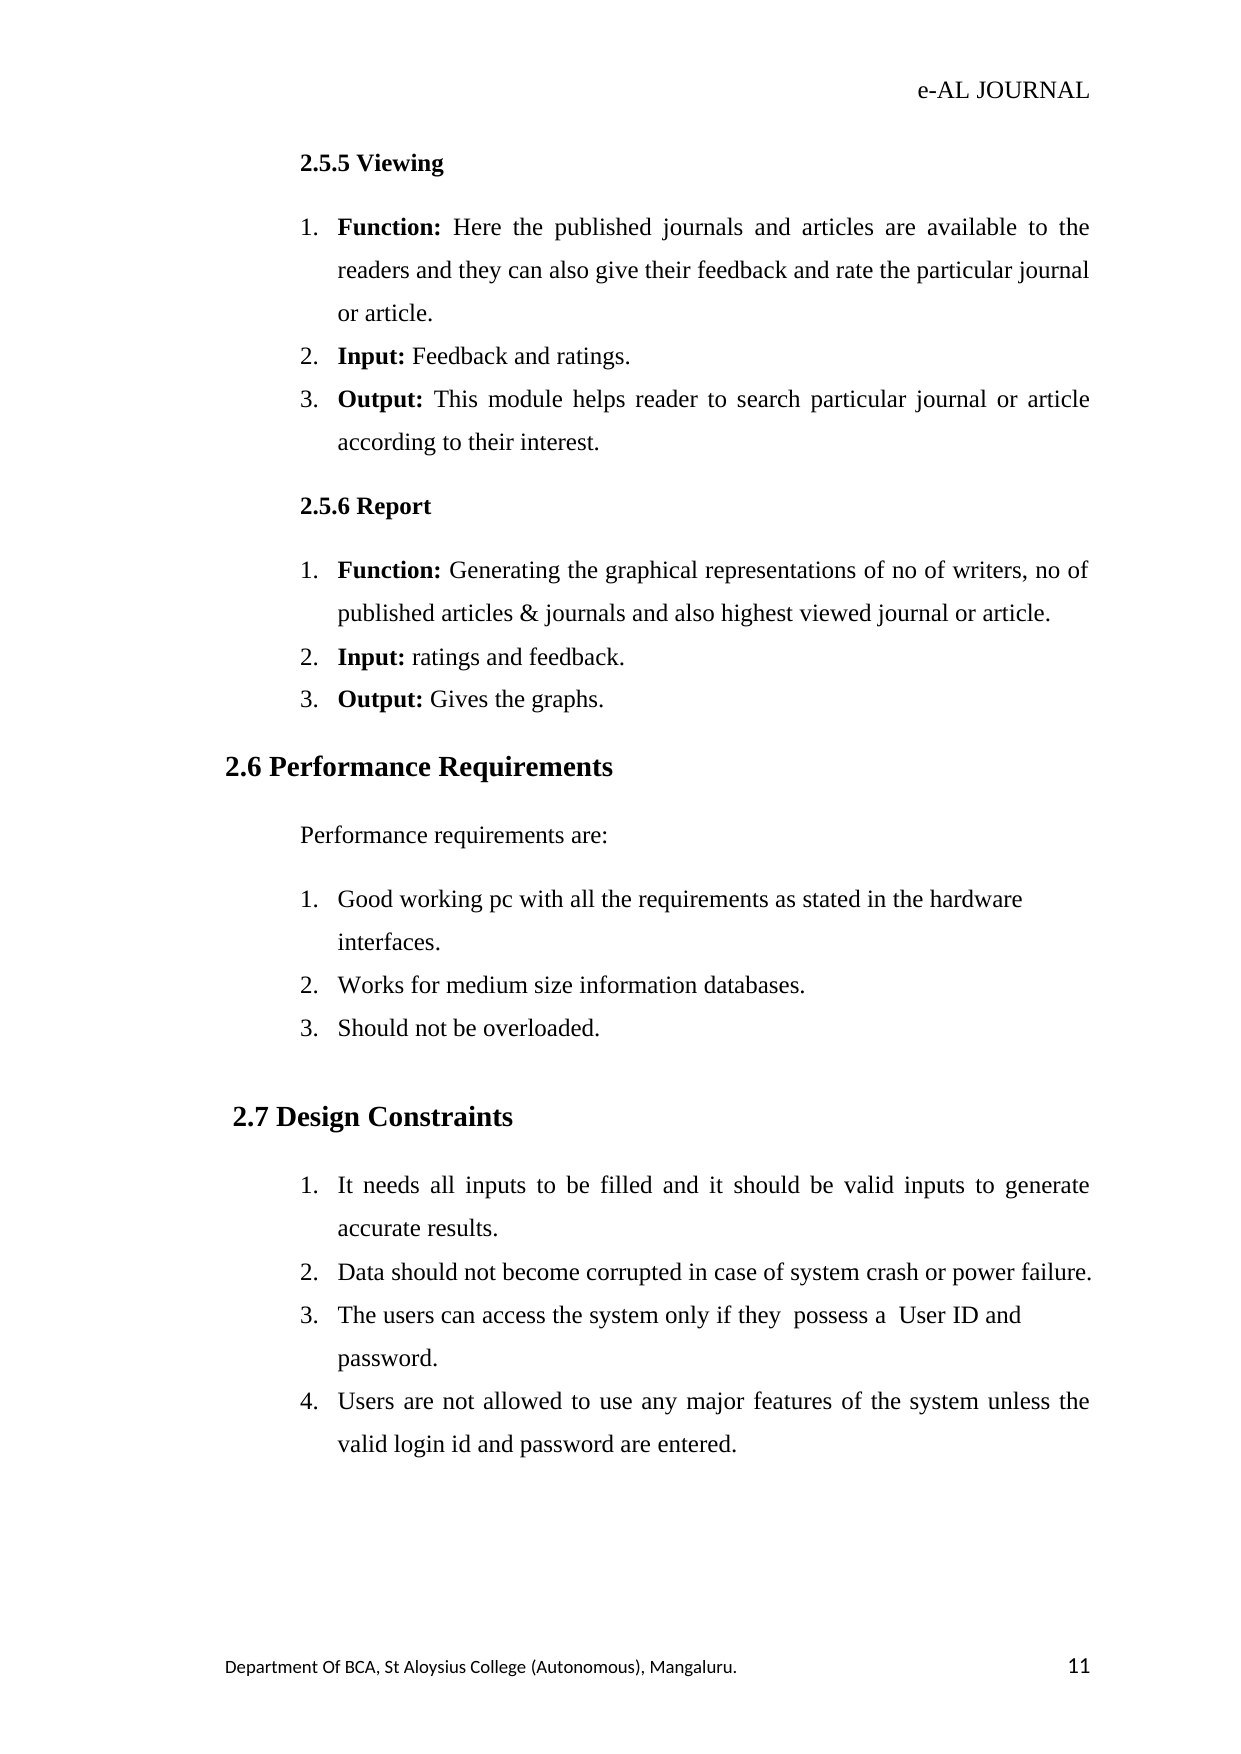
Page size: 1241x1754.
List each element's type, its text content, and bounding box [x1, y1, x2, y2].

subtitle Performance Requirements [225, 749, 1103, 782]
list Should not be overloaded. [300, 1013, 1103, 1042]
list Good working pc with all the requirements as stated in the hardware interfaces. [300, 884, 1091, 956]
list Input: Feedback and ratings. [300, 341, 1103, 370]
list Works for medium size information databases. [300, 970, 1103, 999]
list Output: This module helps reader to search particular journal or article according to their interest. [300, 384, 1091, 456]
list Data should not become corrupted in case of system crash or power failure. [300, 1257, 1103, 1285]
subtitle Viewing [300, 148, 1103, 177]
text Performance requirements are: [300, 820, 1103, 848]
subtitle Report [300, 491, 1103, 520]
list Users are not allowed to use any major features of the system unless the valid login id and password are entered. [300, 1386, 1090, 1458]
list Output: Gives the graphs. [300, 684, 1103, 713]
list The users can access the system only if they possess a User ID and password. [300, 1300, 1091, 1372]
list Function: Here the published journals and articles are available to the readers and they can also give their feedback and rate the particular journal or article. [300, 212, 1090, 327]
list Function: Generating the graphical representations of no of writers, no of published articles & journals and also highest viewed journal or article. [300, 555, 1090, 627]
list It needs all inputs to be filled and it should be valid inputs to generate accurate results. [300, 1170, 1091, 1242]
subtitle Design Constraints [232, 1099, 1103, 1133]
list Input: ratings and feedback. [300, 642, 1103, 670]
